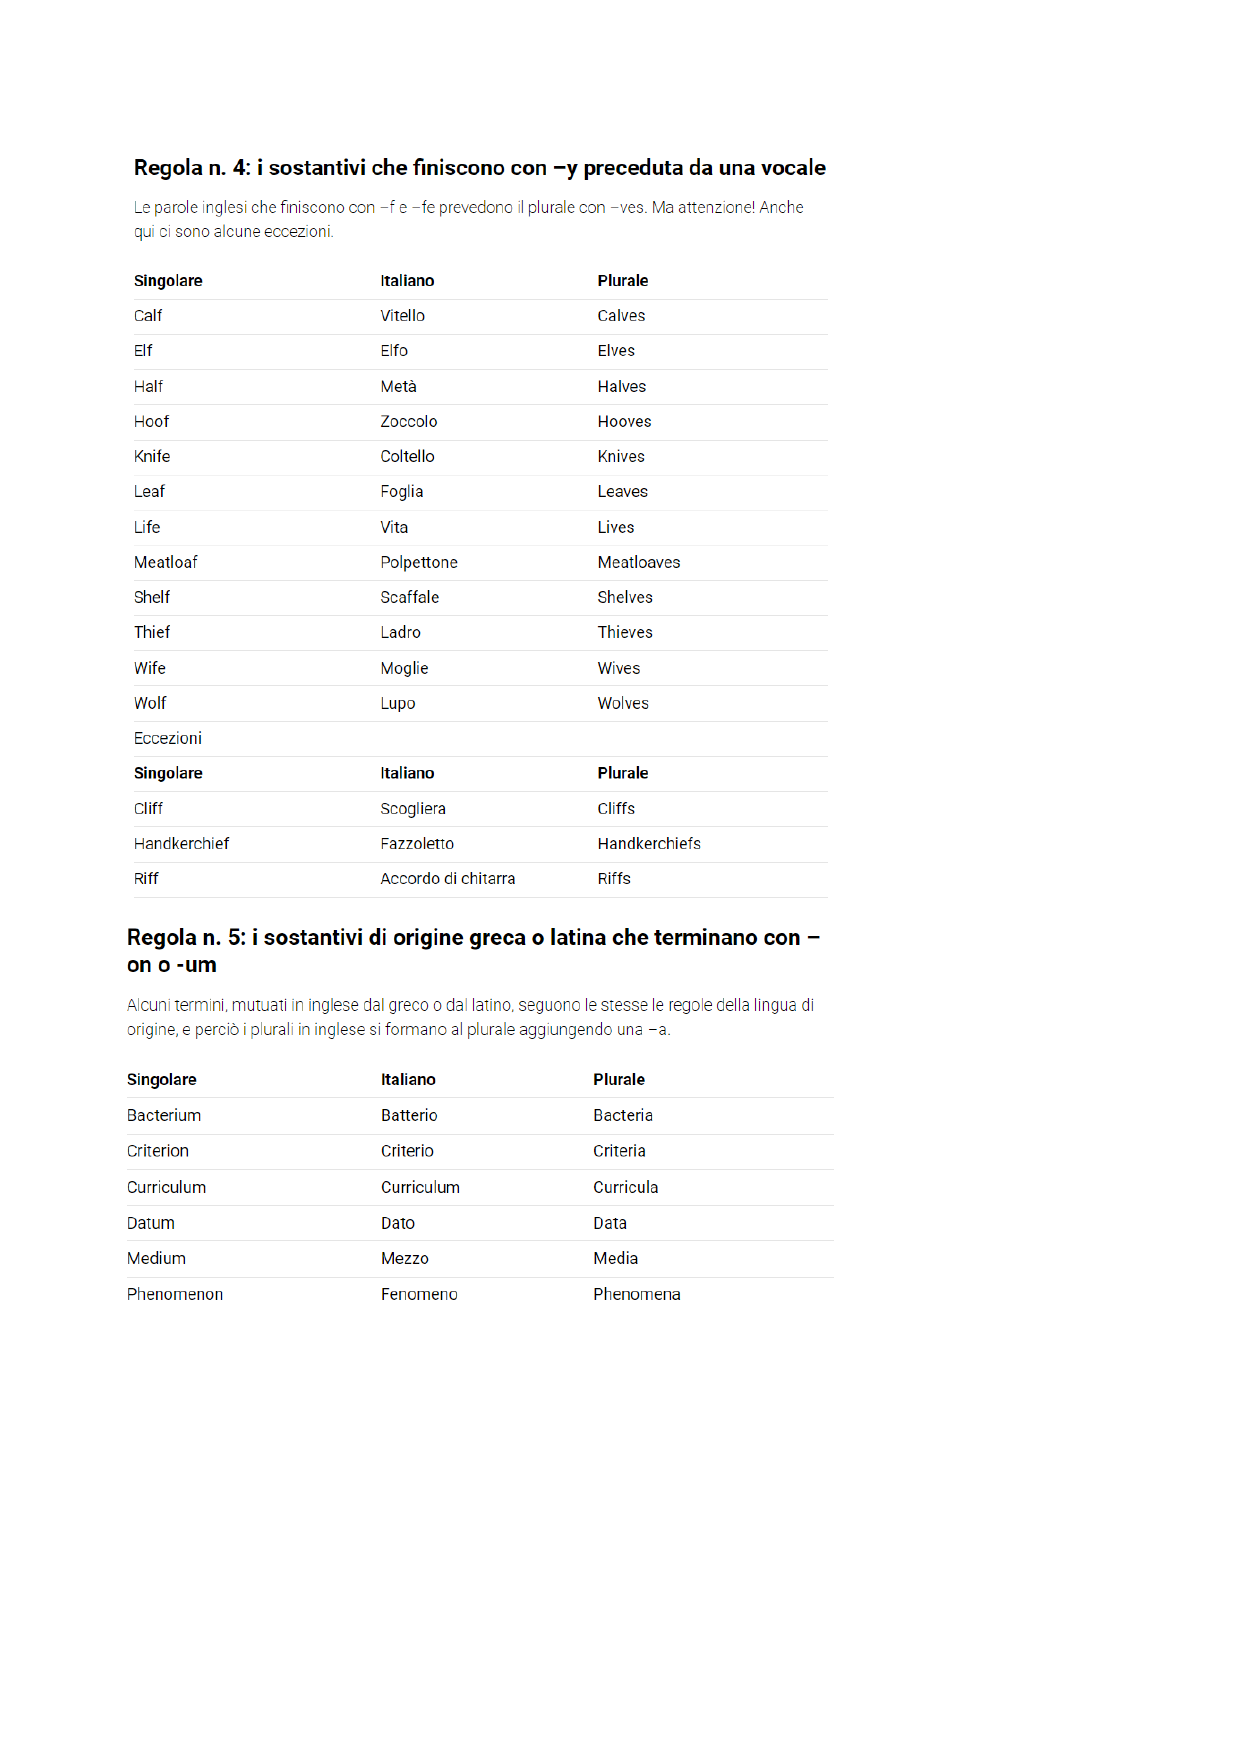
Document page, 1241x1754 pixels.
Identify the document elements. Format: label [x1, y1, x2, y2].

picture [118, 918, 836, 1312]
picture [118, 147, 836, 900]
